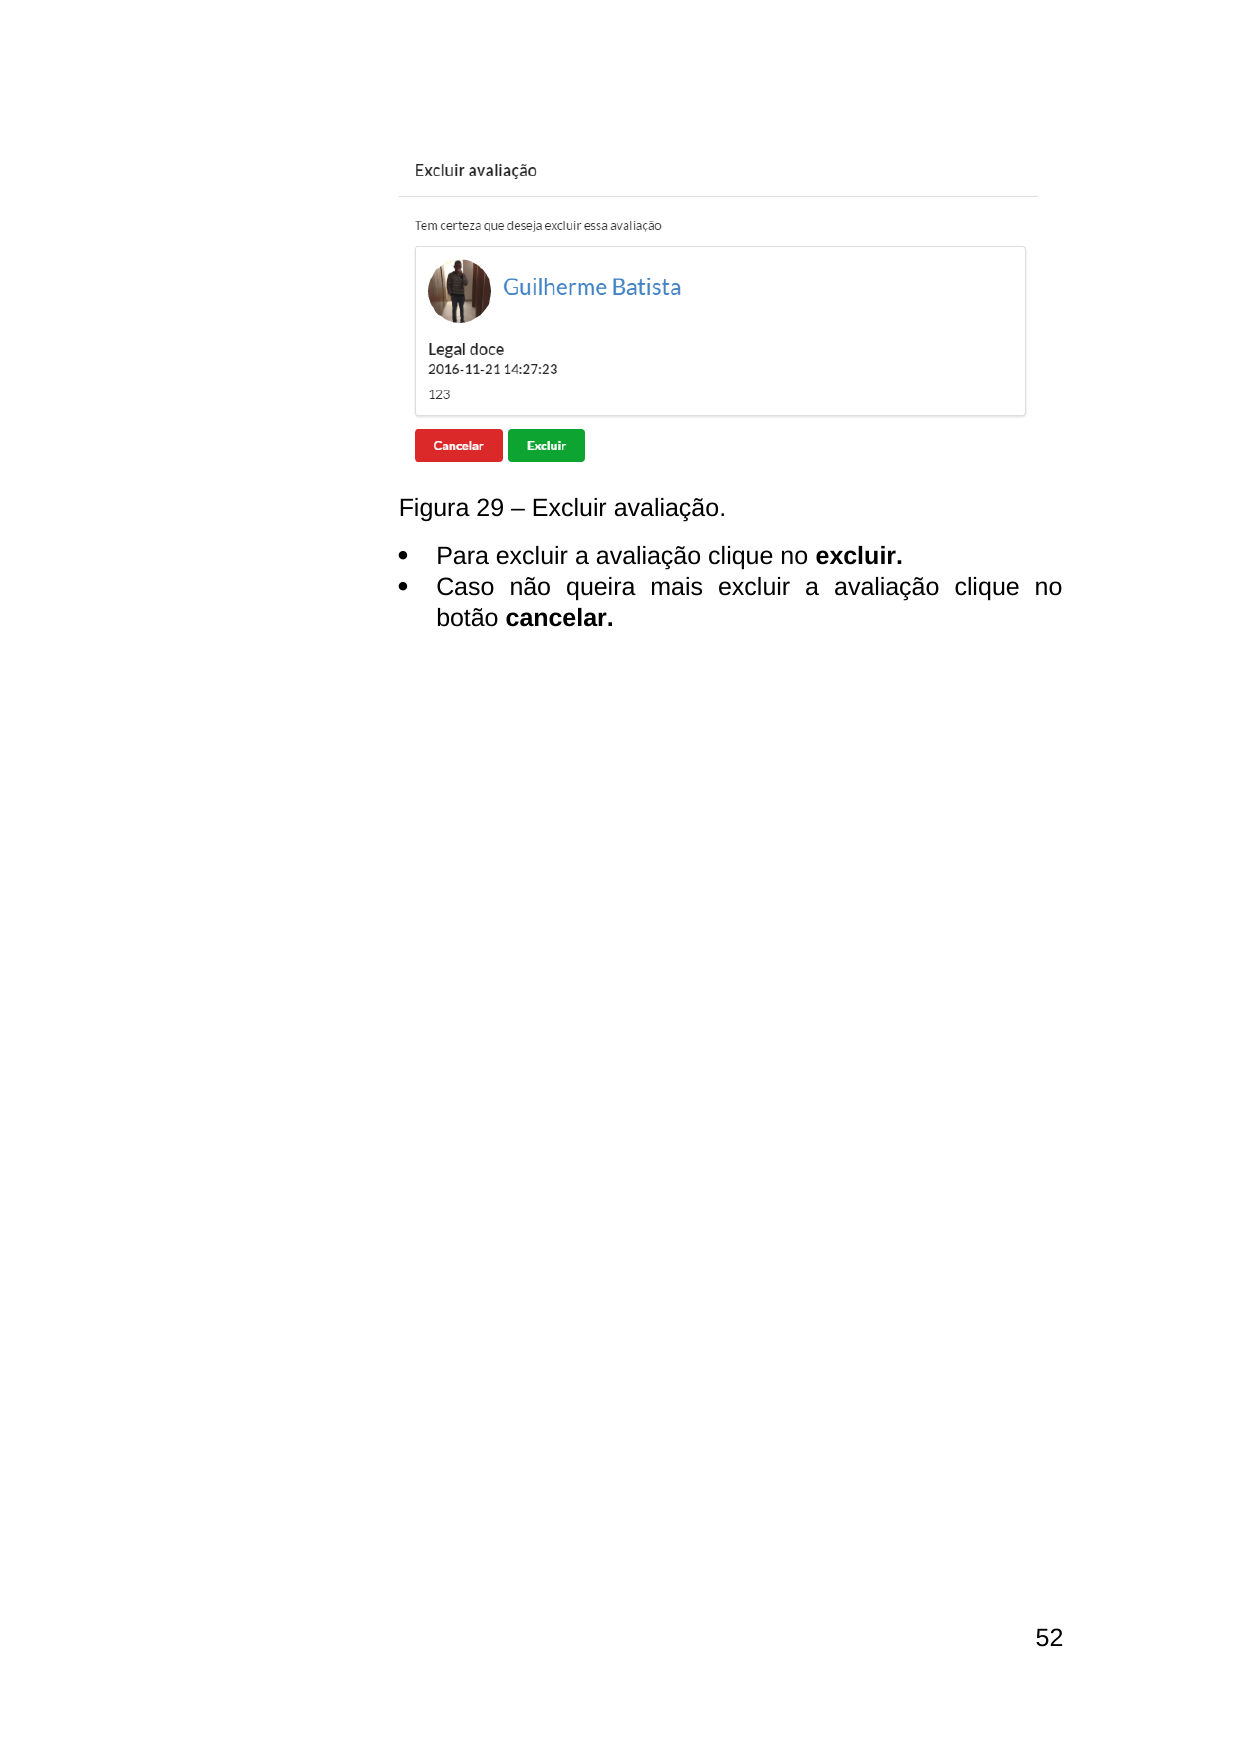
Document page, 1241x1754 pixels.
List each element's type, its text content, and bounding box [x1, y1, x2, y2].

list Para excluir a avaliação clique no excluir. [398, 541, 1063, 570]
picture [398, 147, 1039, 475]
list Caso não queira mais excluir a avaliação clique no botão cancelar. [398, 572, 1063, 632]
text Figura 29 – Excluir avaliação. [177, 493, 1063, 522]
